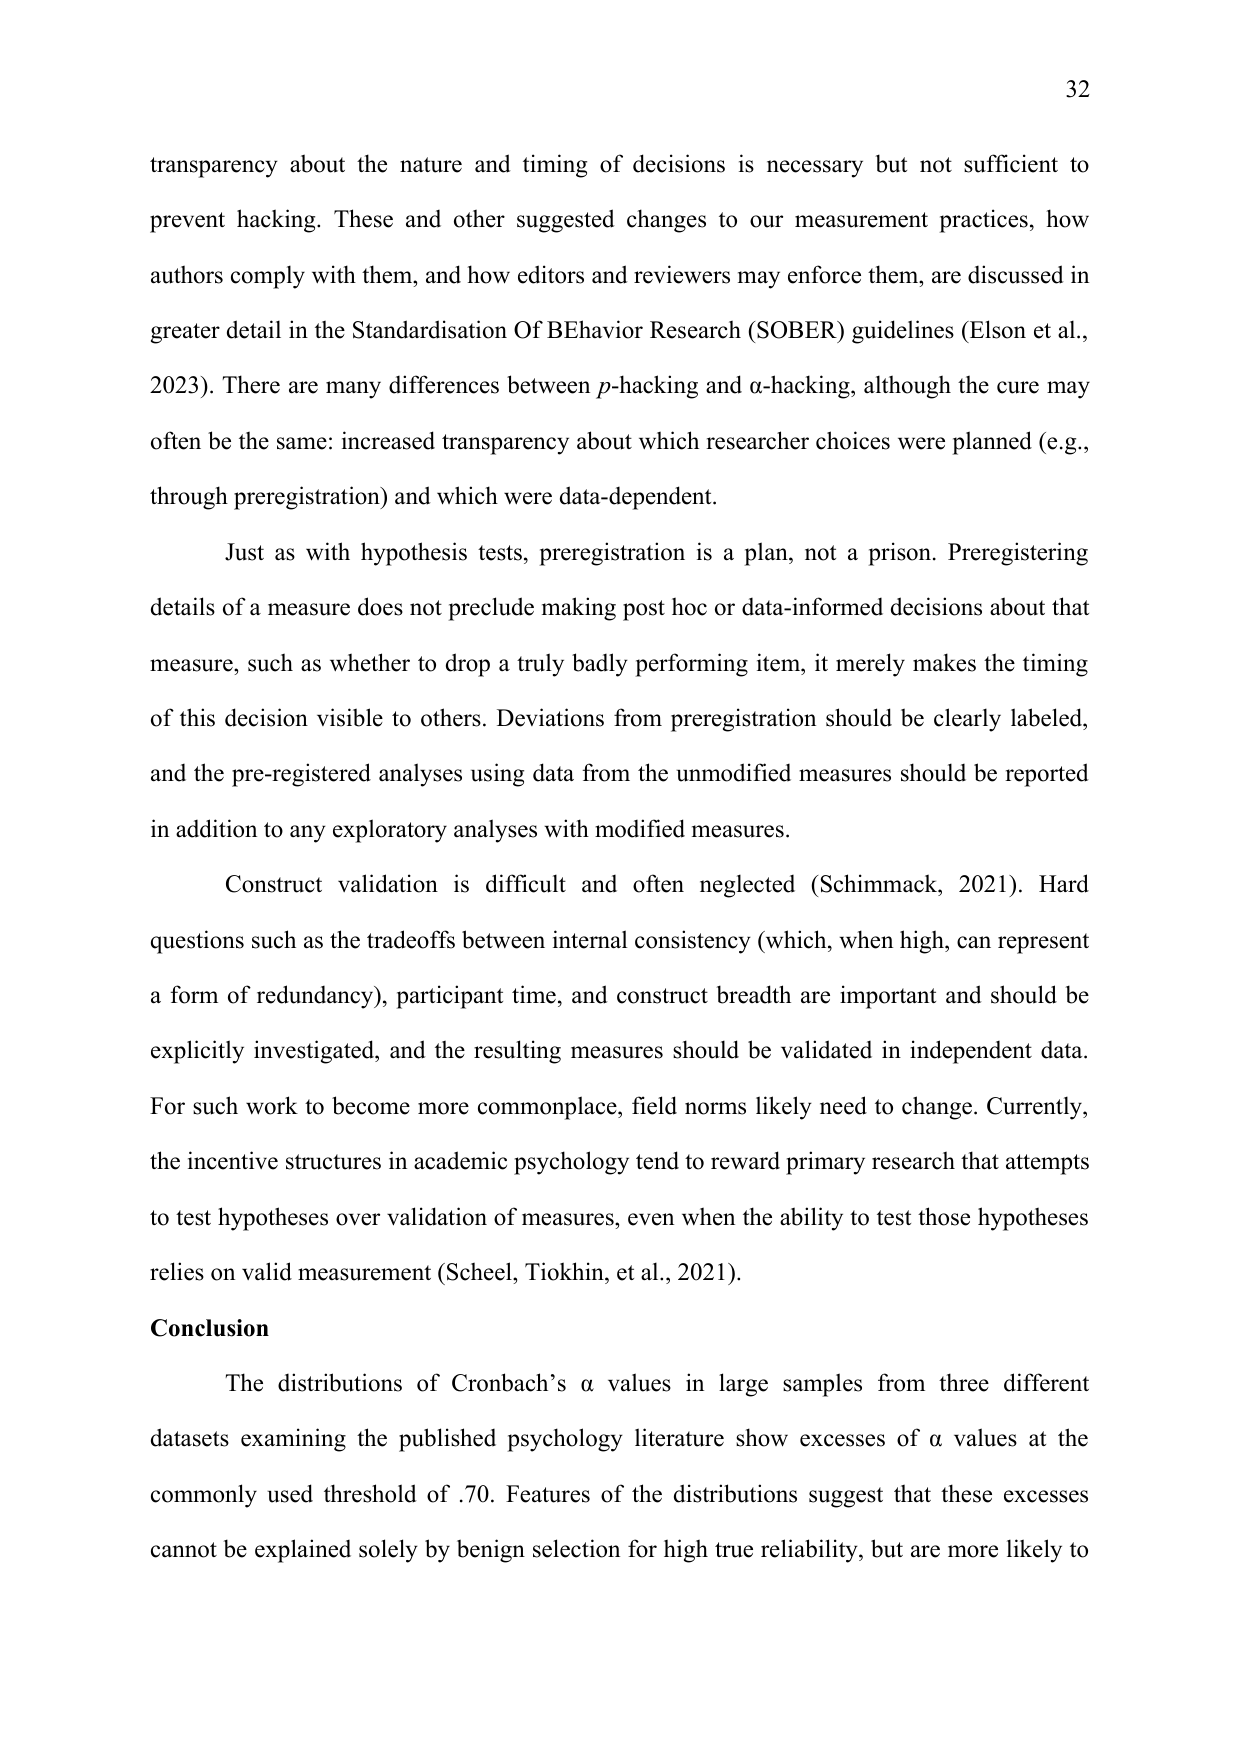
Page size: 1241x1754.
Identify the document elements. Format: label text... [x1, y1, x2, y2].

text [150, 1369, 1090, 1563]
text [150, 150, 1090, 510]
subtitle Conclusion [150, 1314, 1090, 1341]
text Just as with hypothesis tests, preregistration is a plan, not a prison. Preregistering details of a measure does not preclude making post hoc or data-informed decisions about that measure, such as whether to drop a truly badly performing item, it merely makes the timing of this decision visible to others. Deviations from preregistration should be clearly labeled, and the pre-registered analyses using data from the unmodified measures should be reported in addition to any exploratory analyses with modified measures. [150, 538, 1090, 843]
text Construct validation is difficult and often neglected (Schimmack, 2021). Hard questions such as the tradeoffs between internal consistency (which, when high, can represent a form of redundancy), participant time, and construct breadth are important and should be explicitly investigated, and the resulting measures should be validated in independent data. For such work to become more commonplace, field norms likely need to change. Currently, the incentive structures in academic psychology tend to reward primary research that attempts to test hypotheses over validation of measures, even when the ability to test those hypotheses relies on valid measurement (Scheel, Tiokhin, et al., 2021). [150, 870, 1090, 1286]
